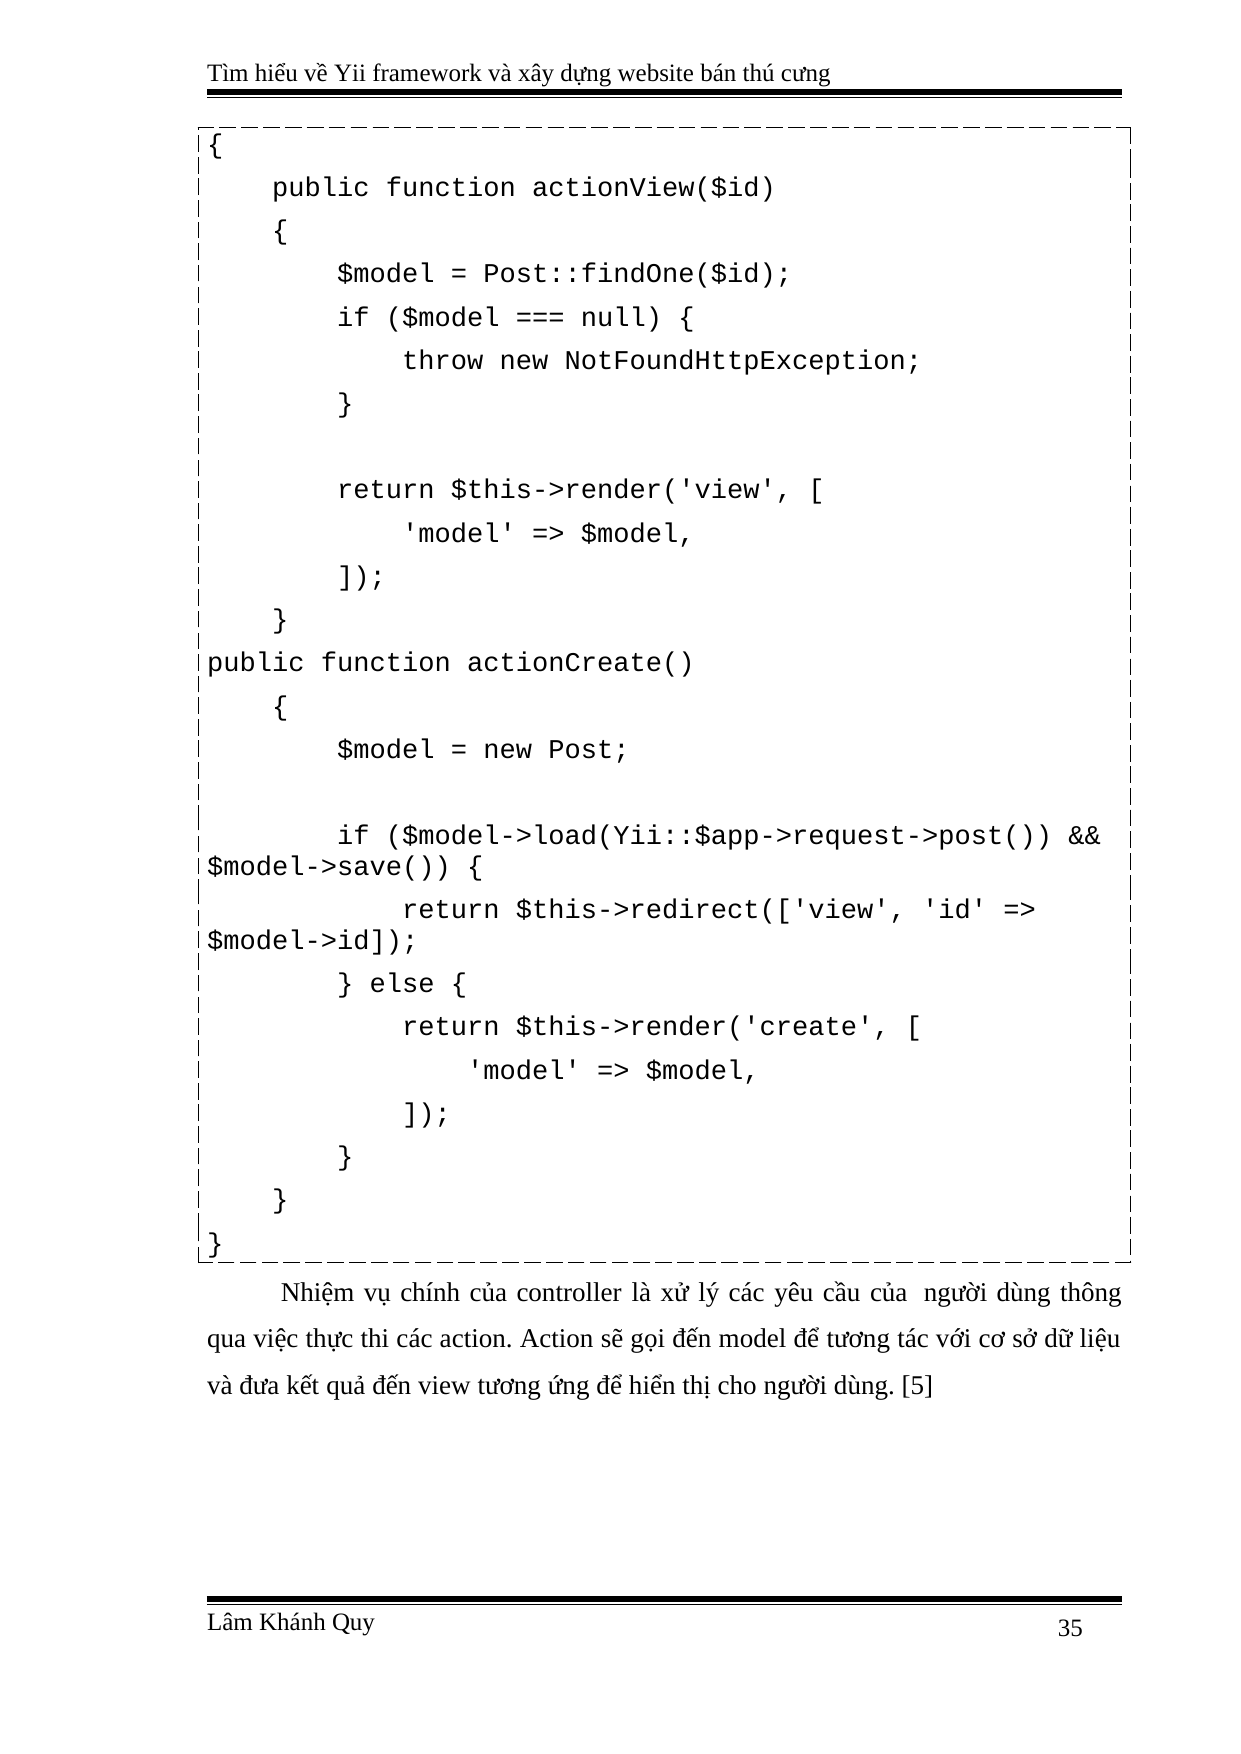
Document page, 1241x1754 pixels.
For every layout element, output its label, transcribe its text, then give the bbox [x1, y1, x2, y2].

text { [197, 214, 1131, 248]
text 'model' => $model, [197, 516, 1131, 550]
text public function actionCreate() [197, 646, 1131, 680]
text return $this->render('view', [ [197, 473, 1131, 507]
text $model = Post::findOne($id); [197, 257, 1131, 291]
text $model = new Post; [197, 732, 1131, 766]
text return $this->render('create', [ [197, 1010, 1131, 1044]
text throw new NotFoundHttpException; [197, 343, 1131, 377]
text } else { [197, 967, 1131, 1001]
text 'model' => $model, [197, 1053, 1131, 1087]
text } [197, 603, 1131, 637]
text if ($model->load(Yii::$app->request->post()) && $model->save()) { [197, 819, 1131, 883]
text if ($model === null) { [197, 300, 1131, 334]
text Nhiệm vụ chính của controller là xử lý các yêu cầu của người dùng thông qua việc thực thi các action. Action sẽ gọi đến model để tương tác với cơ sở dữ liệu và đưa kết quả đến view tương ứng để hiển thị cho người dùng. [207, 1276, 1122, 1400]
text public function actionView($id) [197, 171, 1131, 204]
text } [197, 387, 1131, 421]
text } [197, 1226, 1131, 1263]
text { [197, 127, 1131, 161]
text return $this->redirect(['view', 'id' => $model->id]); [197, 893, 1131, 957]
text ]); [197, 559, 1131, 593]
text } [197, 1183, 1131, 1217]
text } [197, 1140, 1131, 1174]
text ]); [197, 1097, 1131, 1130]
text { [197, 689, 1131, 723]
